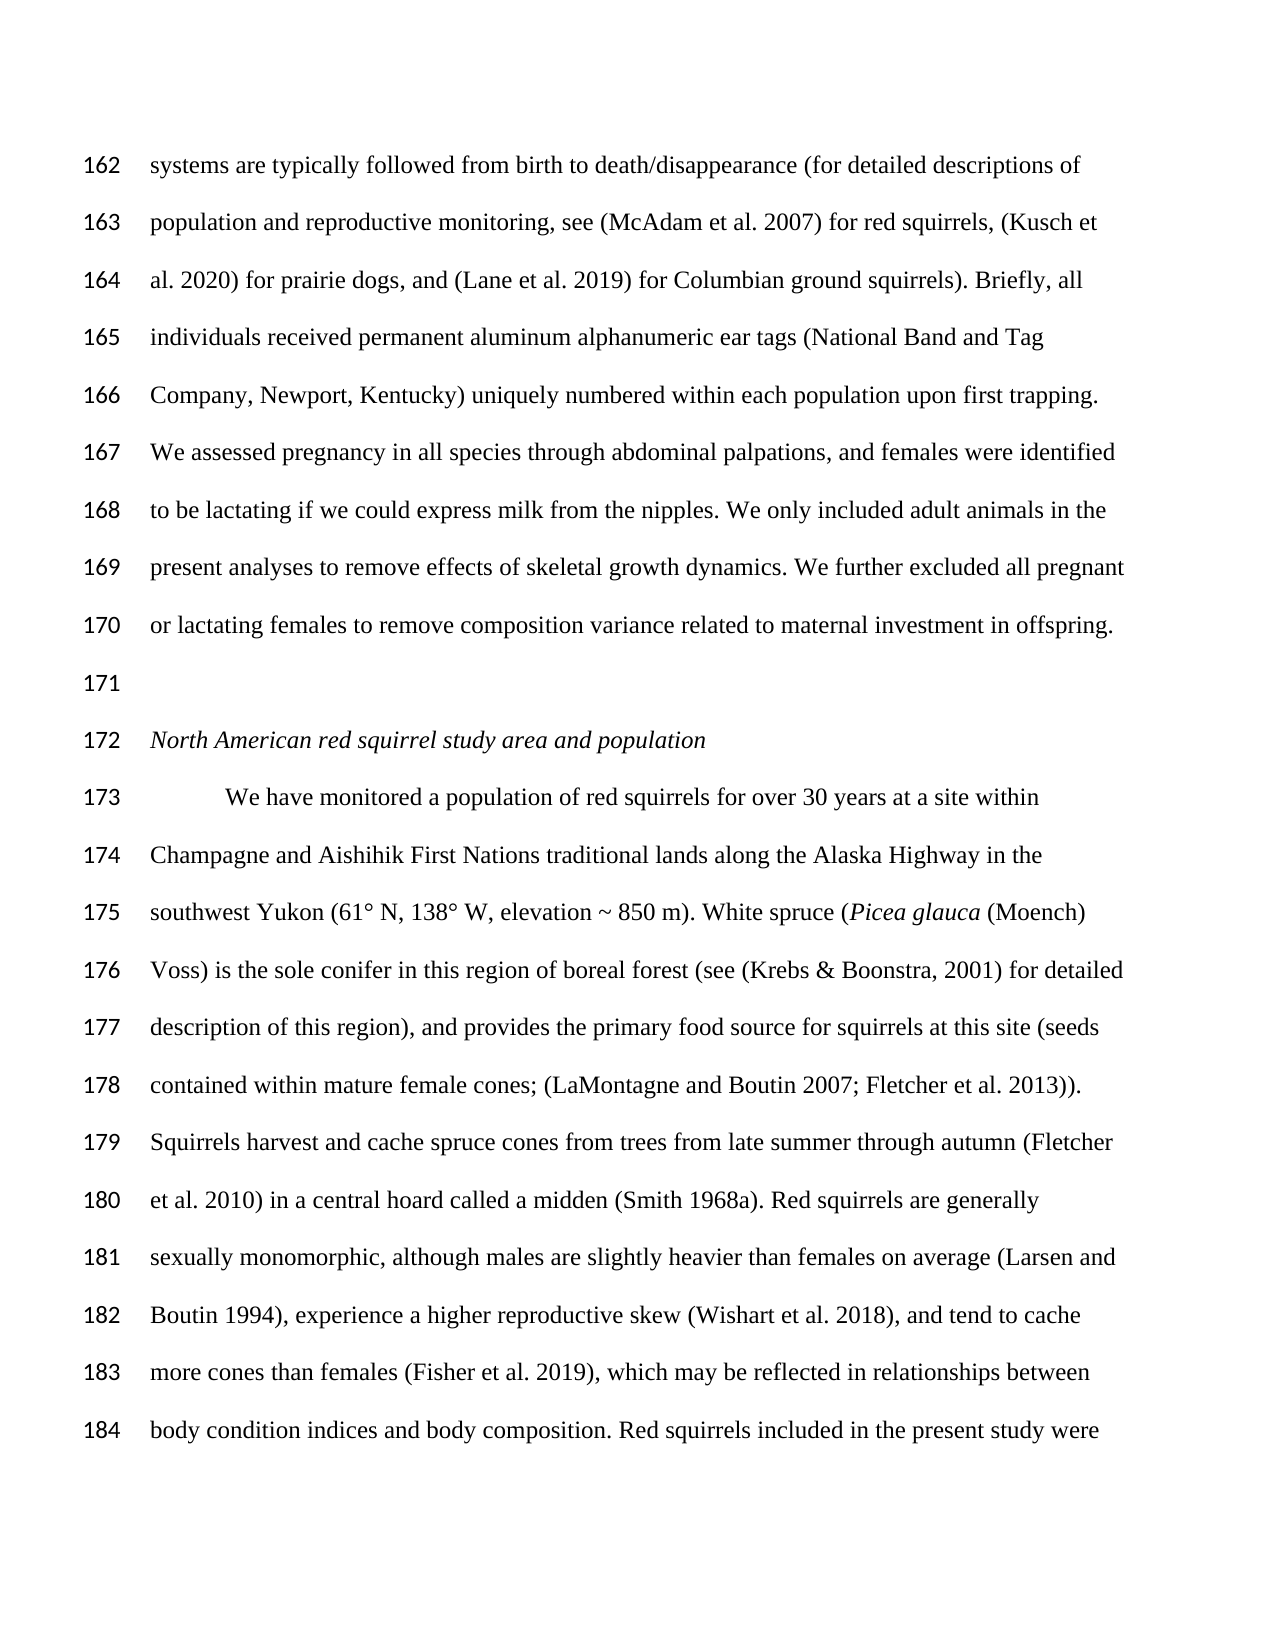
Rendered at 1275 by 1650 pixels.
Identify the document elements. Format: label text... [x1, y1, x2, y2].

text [150, 150, 1125, 639]
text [150, 782, 1125, 1444]
text North American red squirrel study area and population [150, 725, 1125, 754]
